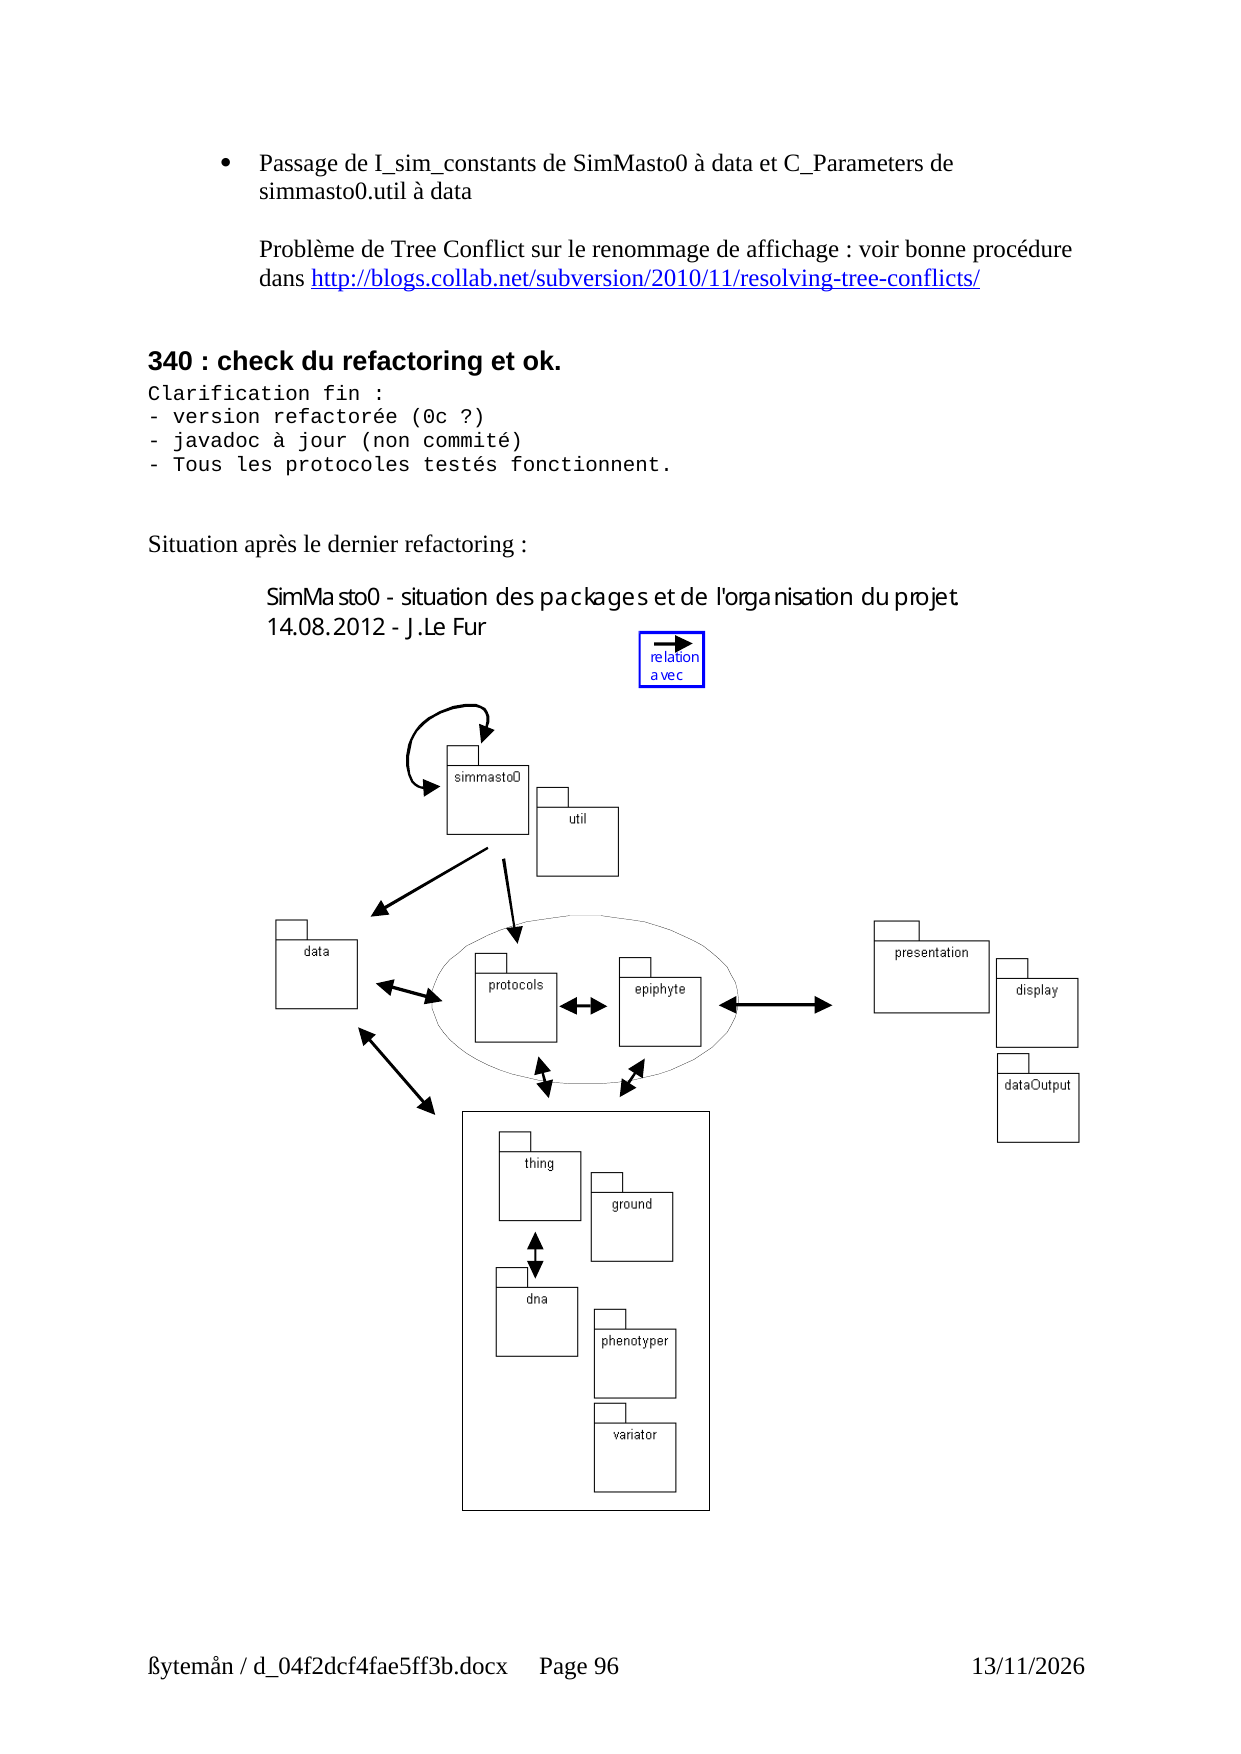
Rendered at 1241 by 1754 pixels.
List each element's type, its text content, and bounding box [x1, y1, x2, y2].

subtitle 340 : check du refactoring et ok. [148, 345, 1093, 376]
text Clarification fin : [148, 383, 1093, 406]
text - version refactorée (0c ?) [148, 406, 1093, 430]
text Problème de Tree Conflict sur le renommage de affichage : voir bonne procédure dans http://blogs.collab.net/subversion/2010/11/resolving-tree-conflicts/ [259, 234, 1093, 291]
text - javadoc à jour (non commité) [148, 430, 1093, 453]
text - Tous les protocoles testés fonctionnent. [148, 453, 1093, 477]
text Situation après le dernier refactoring : [148, 529, 1093, 558]
list Passage de I_sim_constants de SimMasto0 à data et C_Parameters de simmasto0.util à data [221, 148, 1093, 205]
